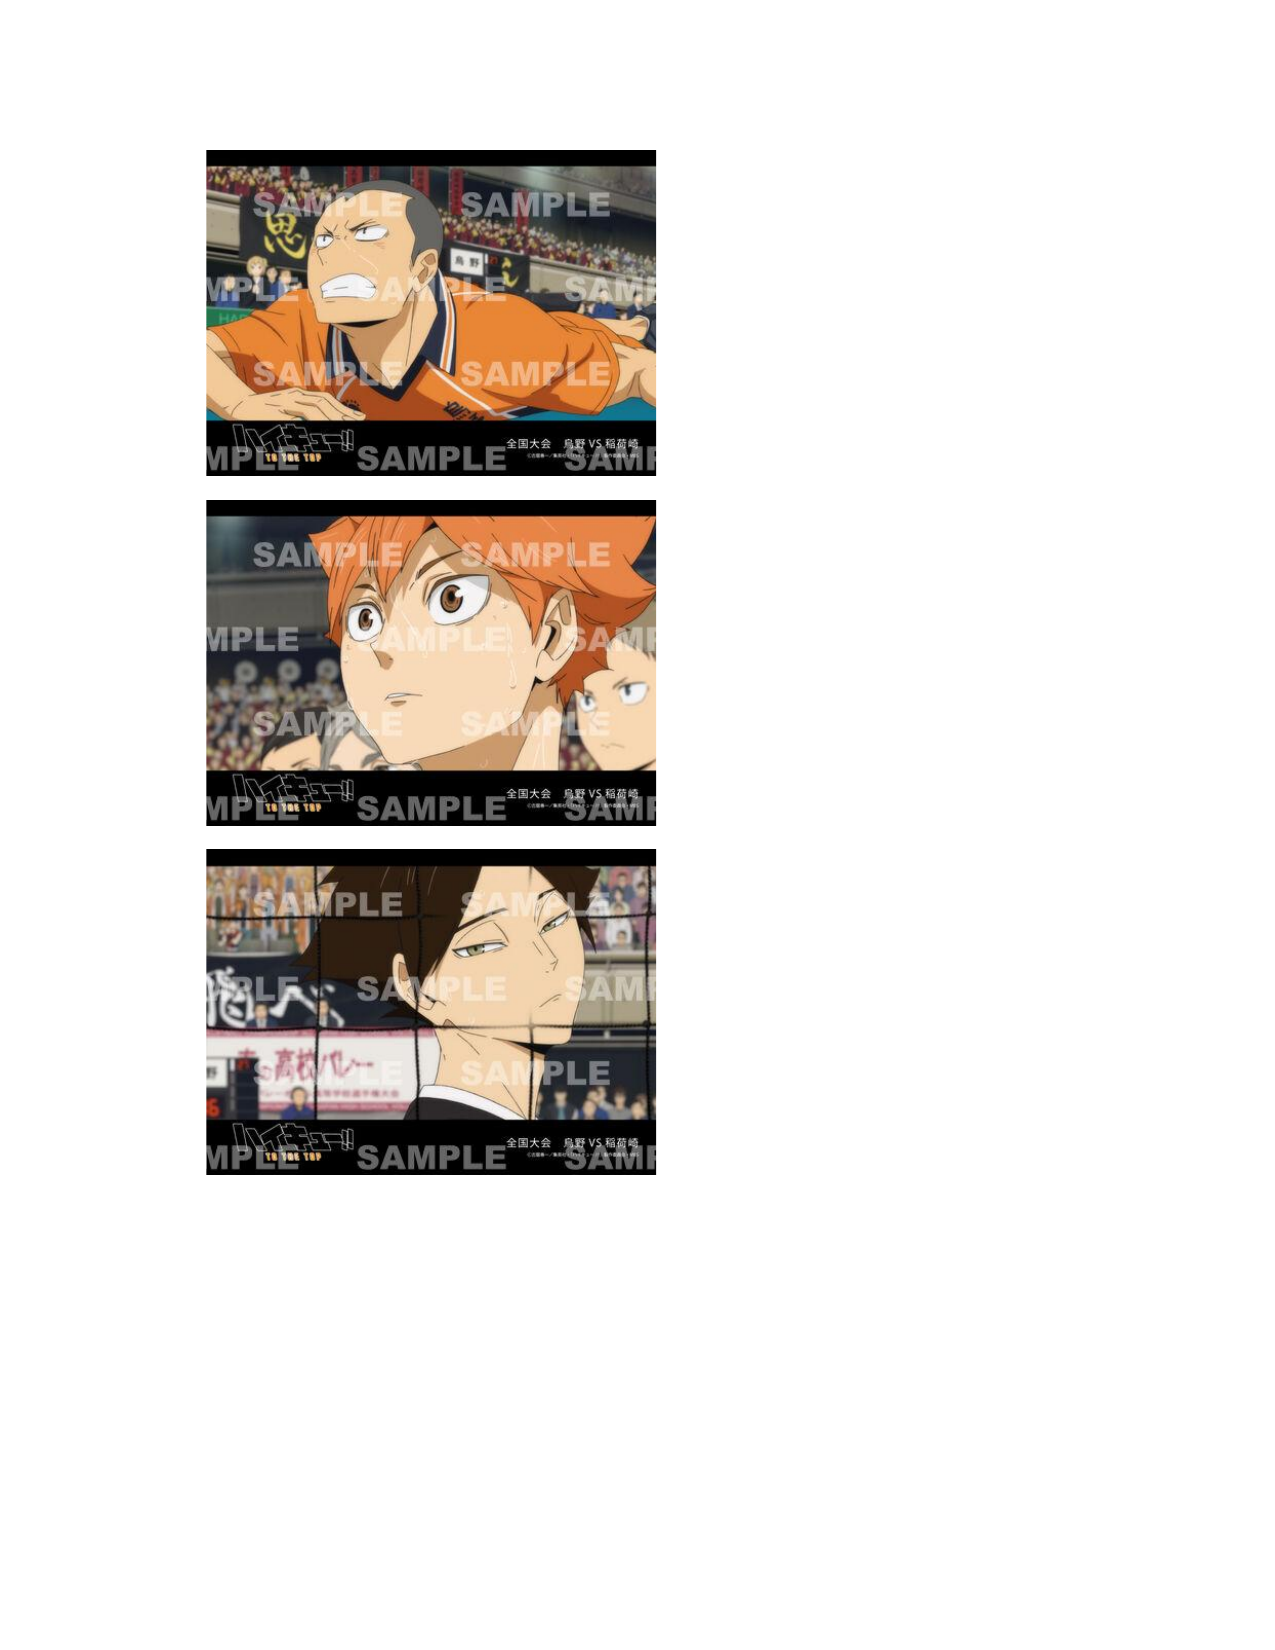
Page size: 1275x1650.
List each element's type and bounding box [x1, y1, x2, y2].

picture [206, 150, 657, 476]
picture [206, 849, 657, 1175]
picture [206, 500, 657, 826]
